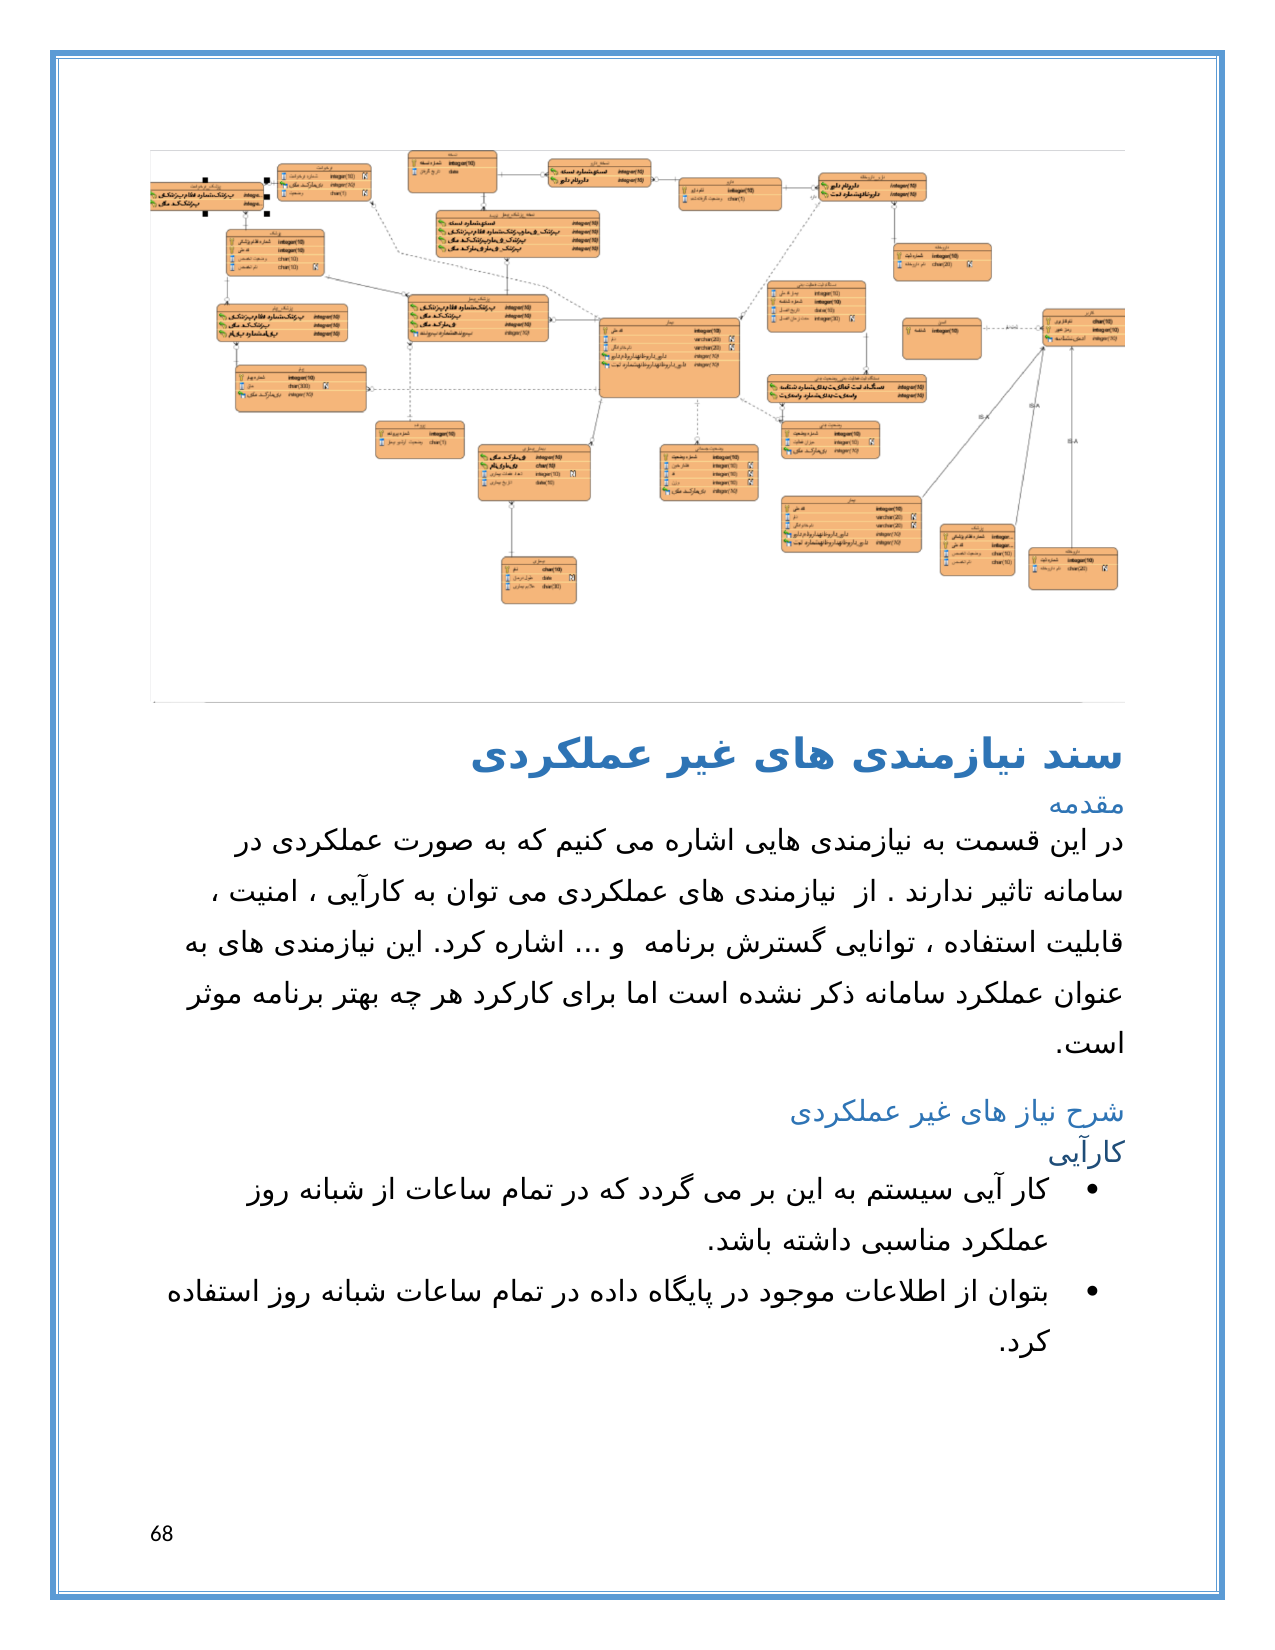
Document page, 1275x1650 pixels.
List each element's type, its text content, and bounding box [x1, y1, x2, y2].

subtitle شرح نیاز های غیر عملکردی [150, 1094, 1125, 1128]
list کار آیی سیستم به این بر می گردد که در تمام ساعات از شبانه روز عملکرد مناسبی داشته باشد. [150, 1172, 1087, 1257]
text در این قسمت به نیازمندی هایی اشاره می کنیم که به صورت عملکردی در سامانه تاثیر ندارند . از نیازمندی های عملکردی می توان به کارآیی ، امنیت ، قابلیت استفاده ، توانایی گسترش برنامه و ... اشاره کرد. این نیازمندی های به عنوان عملکرد سامانه ذکر نشده است اما برای کارکرد هر چه بهتر برنامه موثر است. [150, 823, 1125, 1061]
picture [150, 150, 1125, 703]
subtitle مقدمه [150, 786, 1125, 820]
list بتوان از اطلاعات موجود در پایگاه داده در تمام ساعات شبانه روز استفاده کرد. [150, 1274, 1087, 1359]
subtitle سند نیازمندی های غیر عملکردی [150, 730, 1125, 778]
subtitle کارآیی [150, 1135, 1125, 1169]
